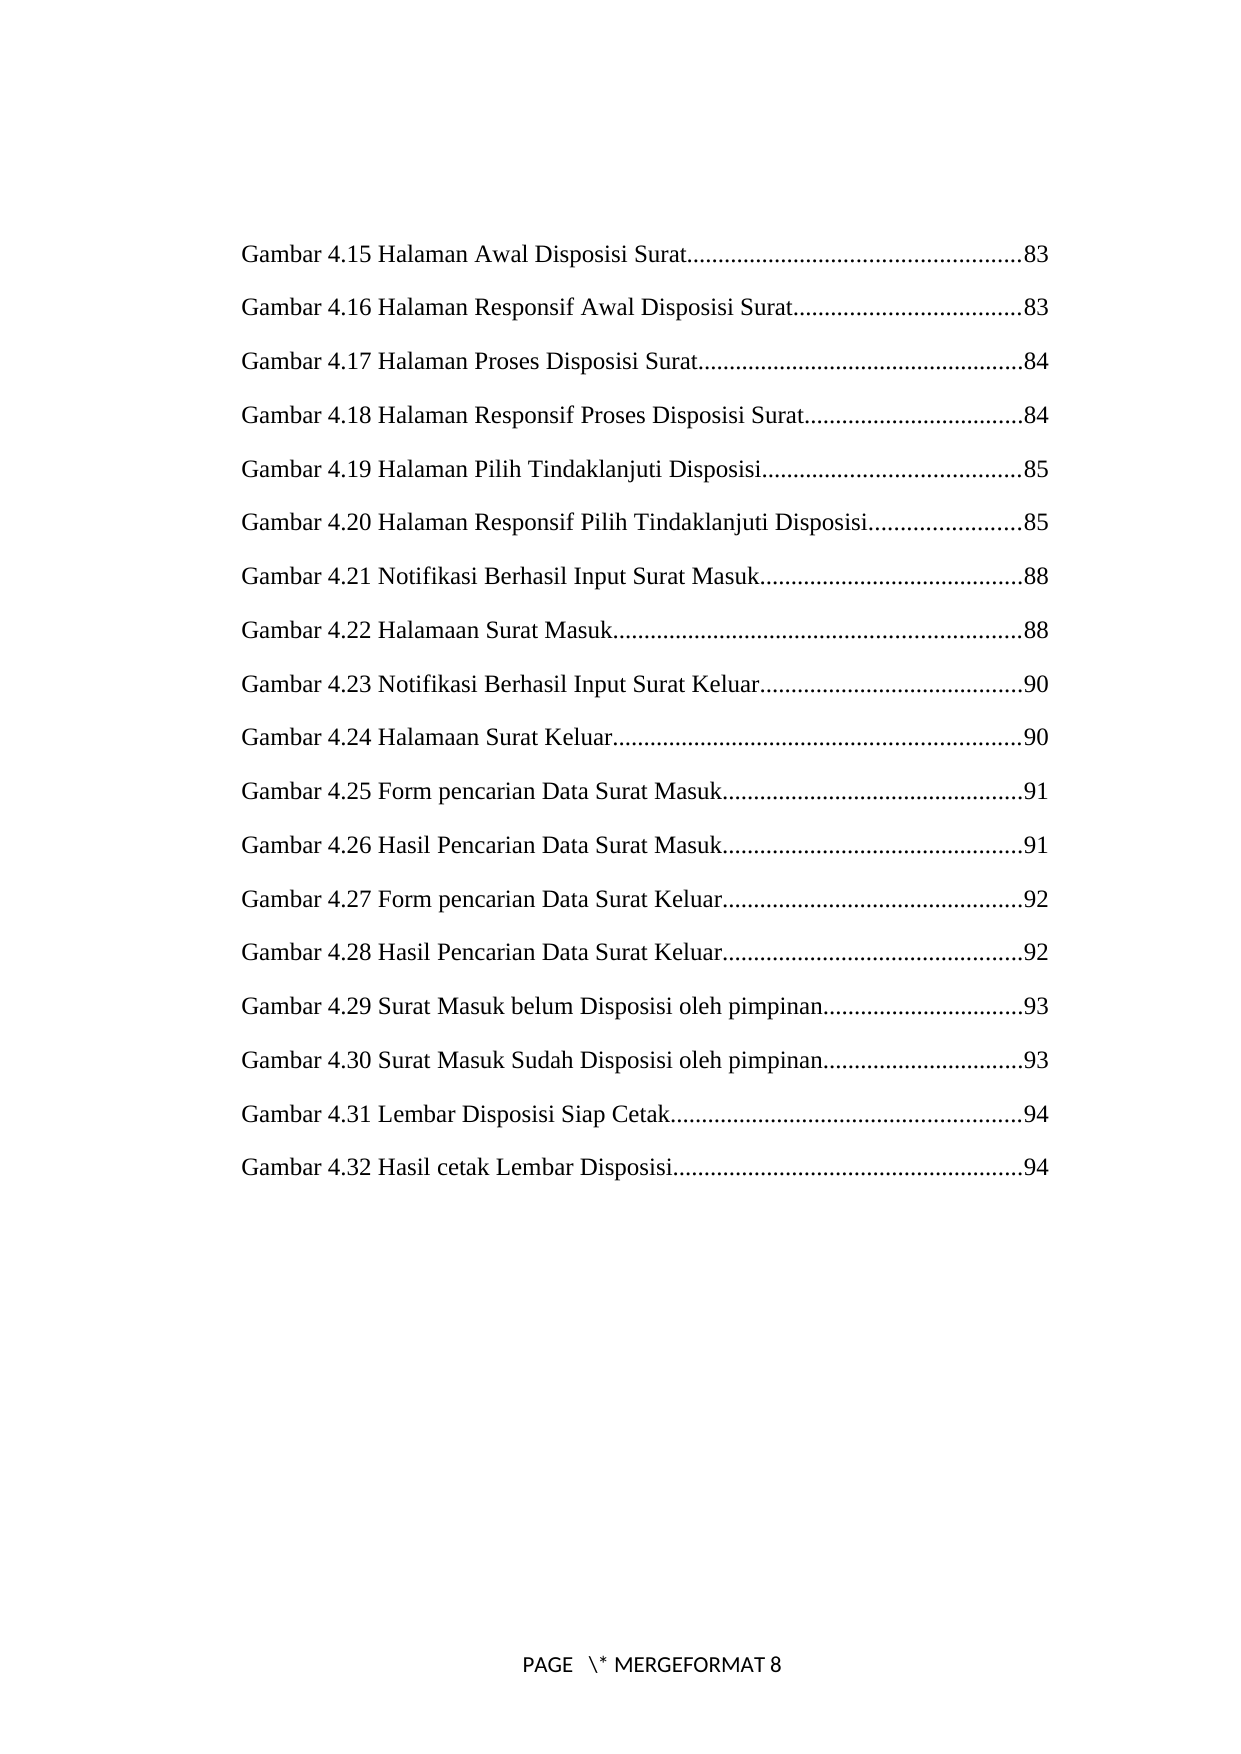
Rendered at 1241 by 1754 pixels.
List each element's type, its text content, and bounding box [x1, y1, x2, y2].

text Gambar 4.30 Surat Masuk Sudah Disposisi oleh pimpinan 93 [241, 1045, 1058, 1074]
text Gambar 4.21 Notifikasi Berhasil Input Surat Masuk 88 [241, 561, 1058, 590]
text Gambar 4.27 Form pencarian Data Surat Keluar 92 [241, 884, 1058, 912]
text Gambar 4.28 Hasil Pencarian Data Surat Keluar 92 [241, 937, 1058, 966]
text Gambar 4.29 Surat Masuk belum Disposisi oleh pimpinan 93 [241, 991, 1058, 1020]
text Gambar 4.23 Notifikasi Berhasil Input Surat Keluar 90 [241, 669, 1058, 697]
text Gambar 4.22 Halamaan Surat Masuk 88 [241, 615, 1058, 644]
text Gambar 4.32 Hasil cetak Lembar Disposisi 94 [241, 1152, 1058, 1181]
text Gambar 4.15 Halaman Awal Disposisi Surat 83 [241, 239, 1058, 267]
text Gambar 4.17 Halaman Proses Disposisi Surat 84 [241, 346, 1058, 375]
text Gambar 4.20 Halaman Responsif Pilih Tindaklanjuti Disposisi 85 [241, 507, 1058, 536]
text Gambar 4.26 Hasil Pencarian Data Surat Masuk 91 [241, 830, 1058, 859]
text Gambar 4.16 Halaman Responsif Awal Disposisi Surat 83 [241, 292, 1058, 321]
text Gambar 4.19 Halaman Pilih Tindaklanjuti Disposisi 85 [241, 454, 1058, 482]
text Gambar 4.25 Form pencarian Data Surat Masuk 91 [241, 776, 1058, 805]
text Gambar 4.18 Halaman Responsif Proses Disposisi Surat 84 [241, 400, 1058, 429]
text Gambar 4.24 Halamaan Surat Keluar 90 [241, 722, 1058, 751]
text Gambar 4.31 Lembar Disposisi Siap Cetak 94 [241, 1099, 1058, 1127]
